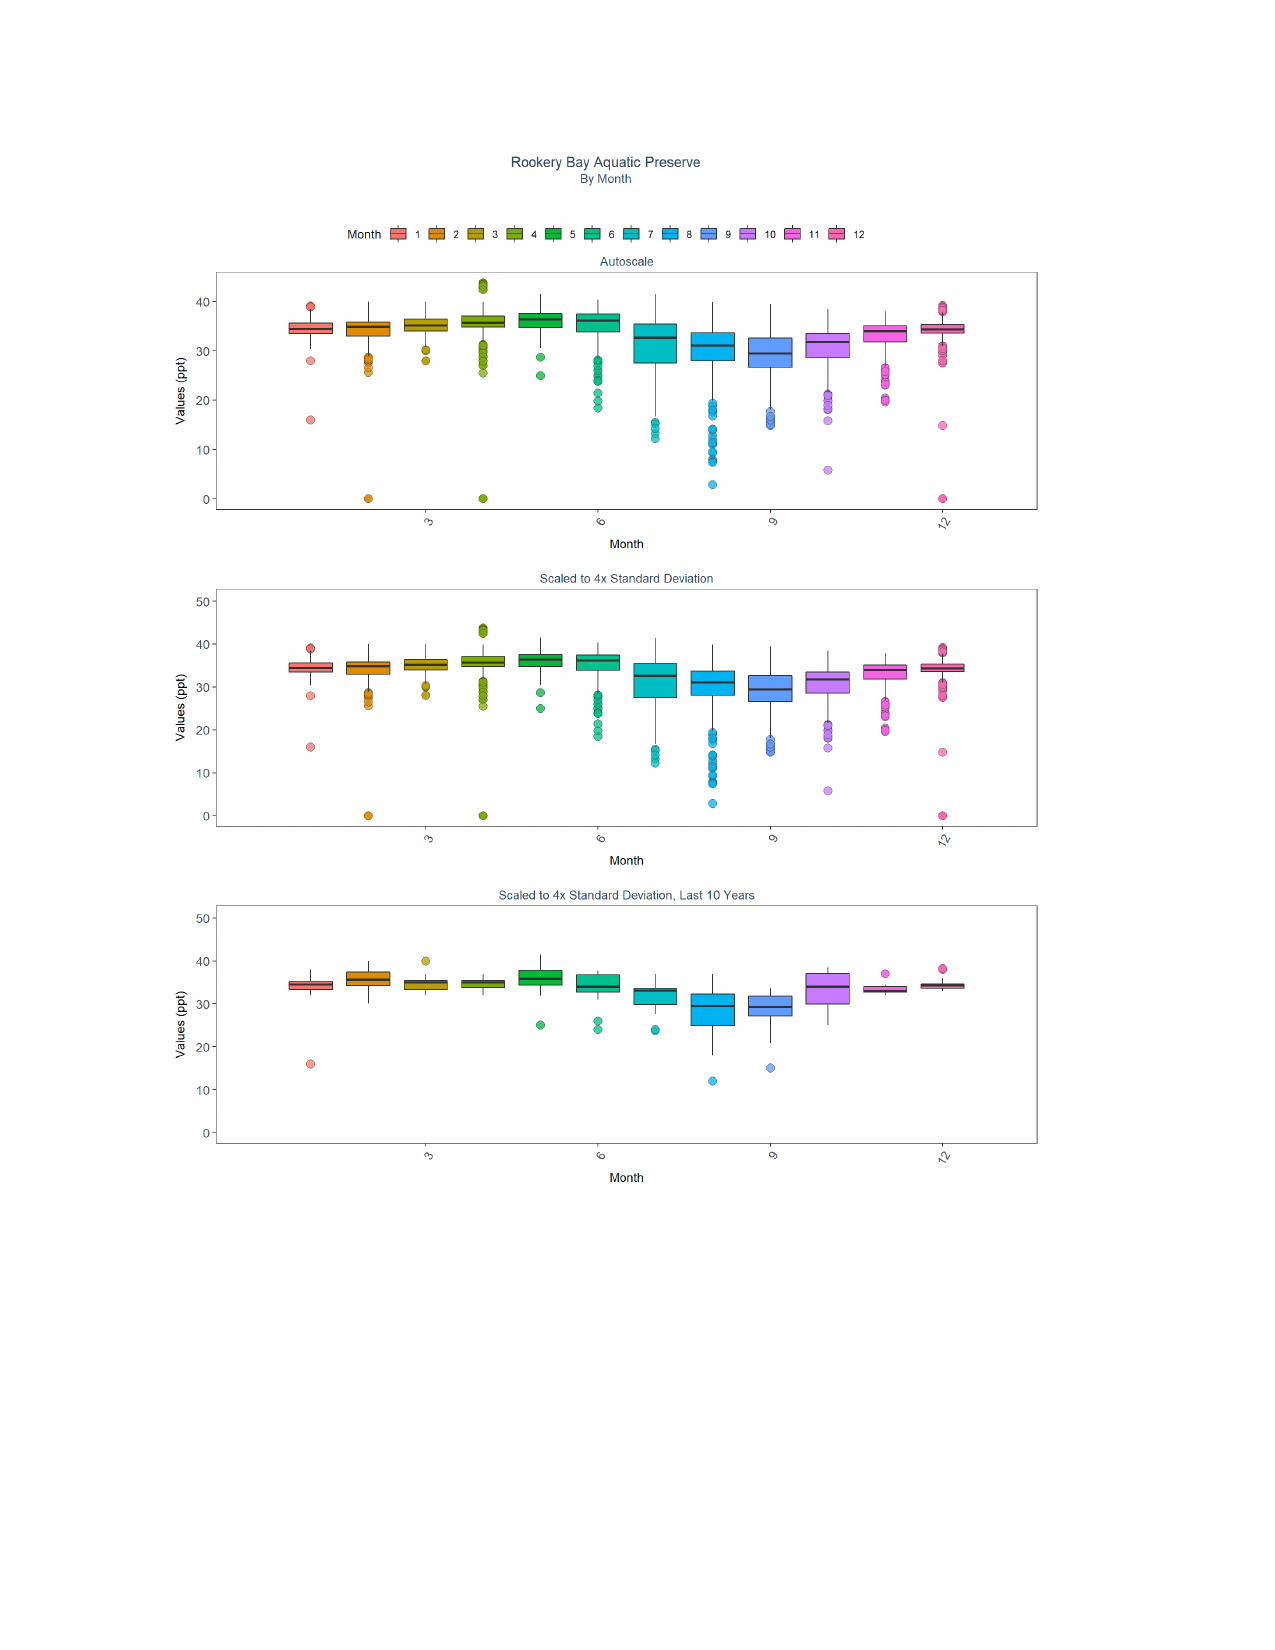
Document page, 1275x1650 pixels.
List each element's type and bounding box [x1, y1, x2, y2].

picture [168, 150, 1044, 1200]
